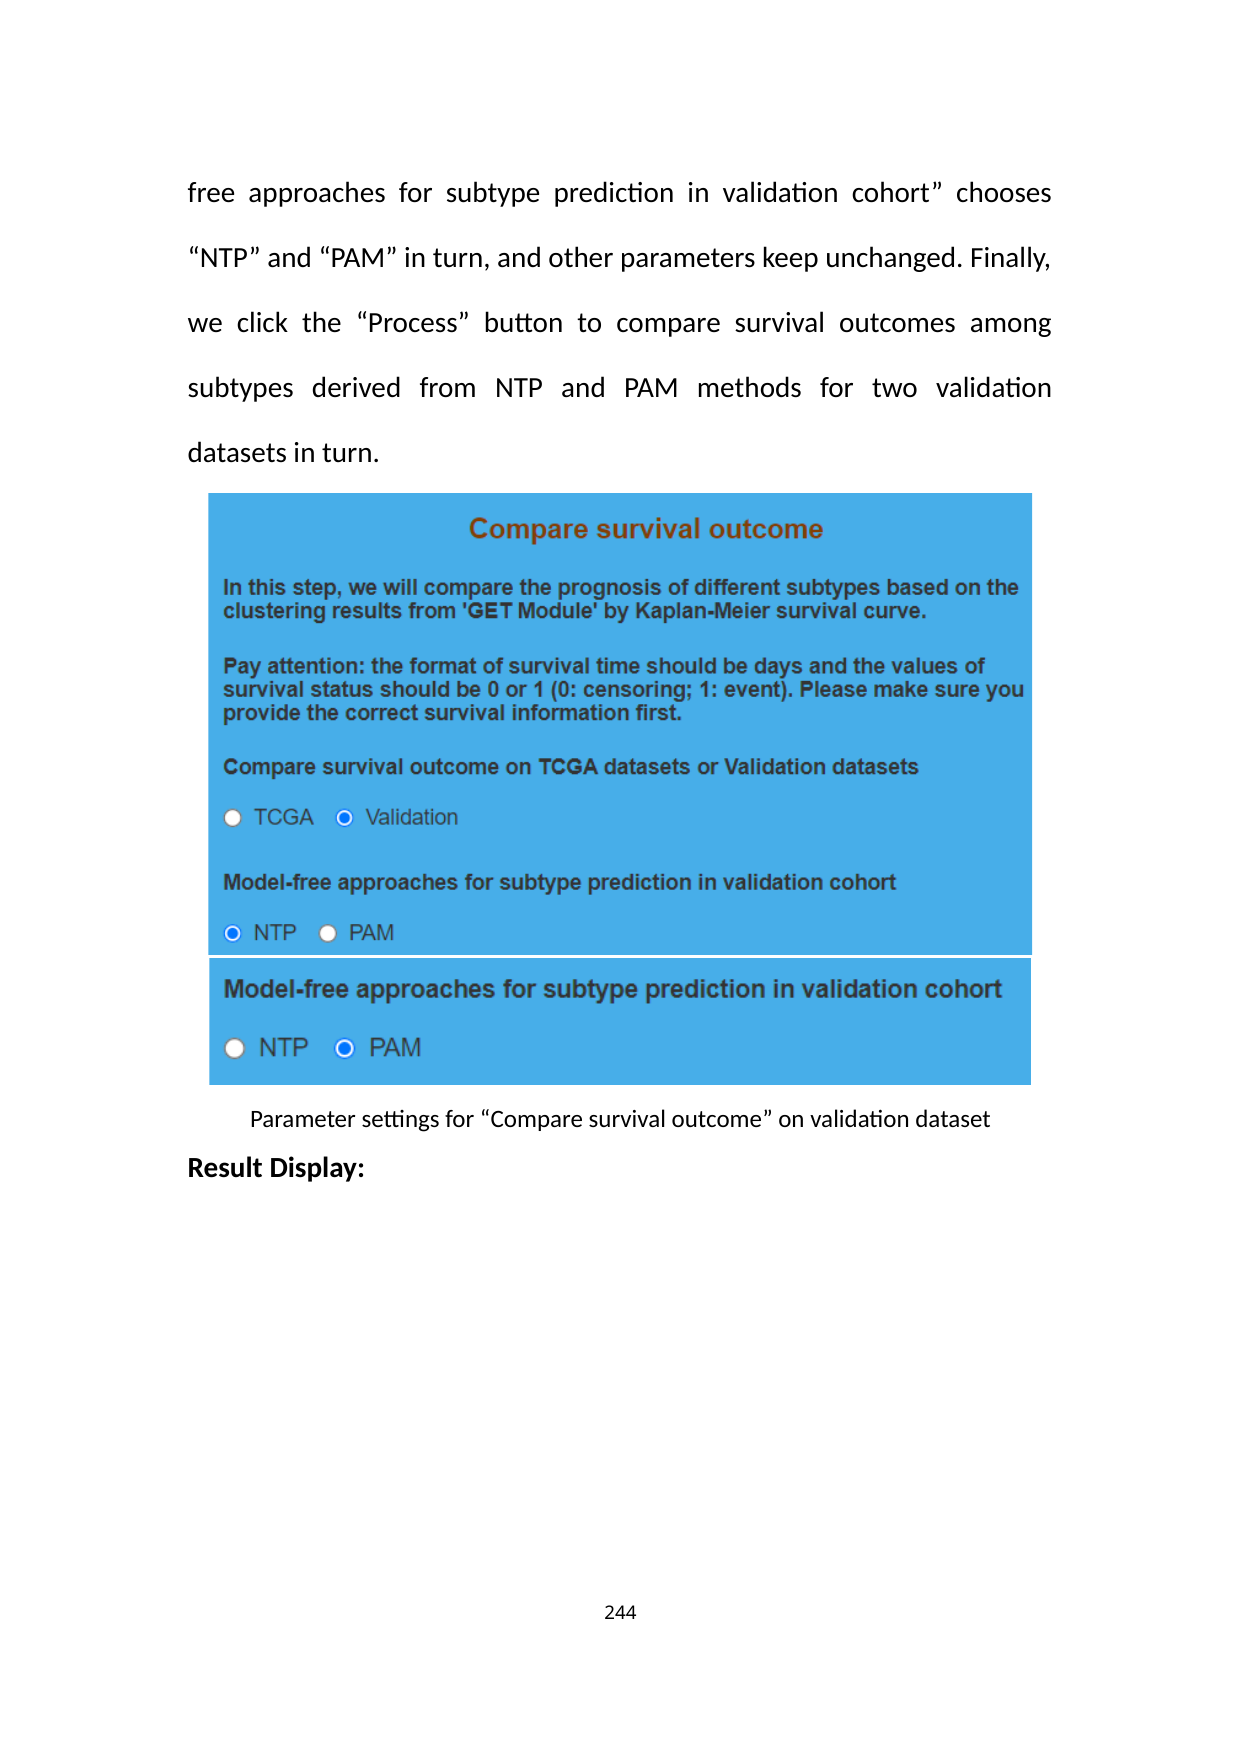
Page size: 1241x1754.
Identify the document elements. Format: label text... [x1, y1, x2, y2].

picture [209, 958, 1031, 1085]
text Result Display: [187, 1135, 1053, 1200]
picture [208, 493, 1033, 955]
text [187, 160, 1053, 485]
